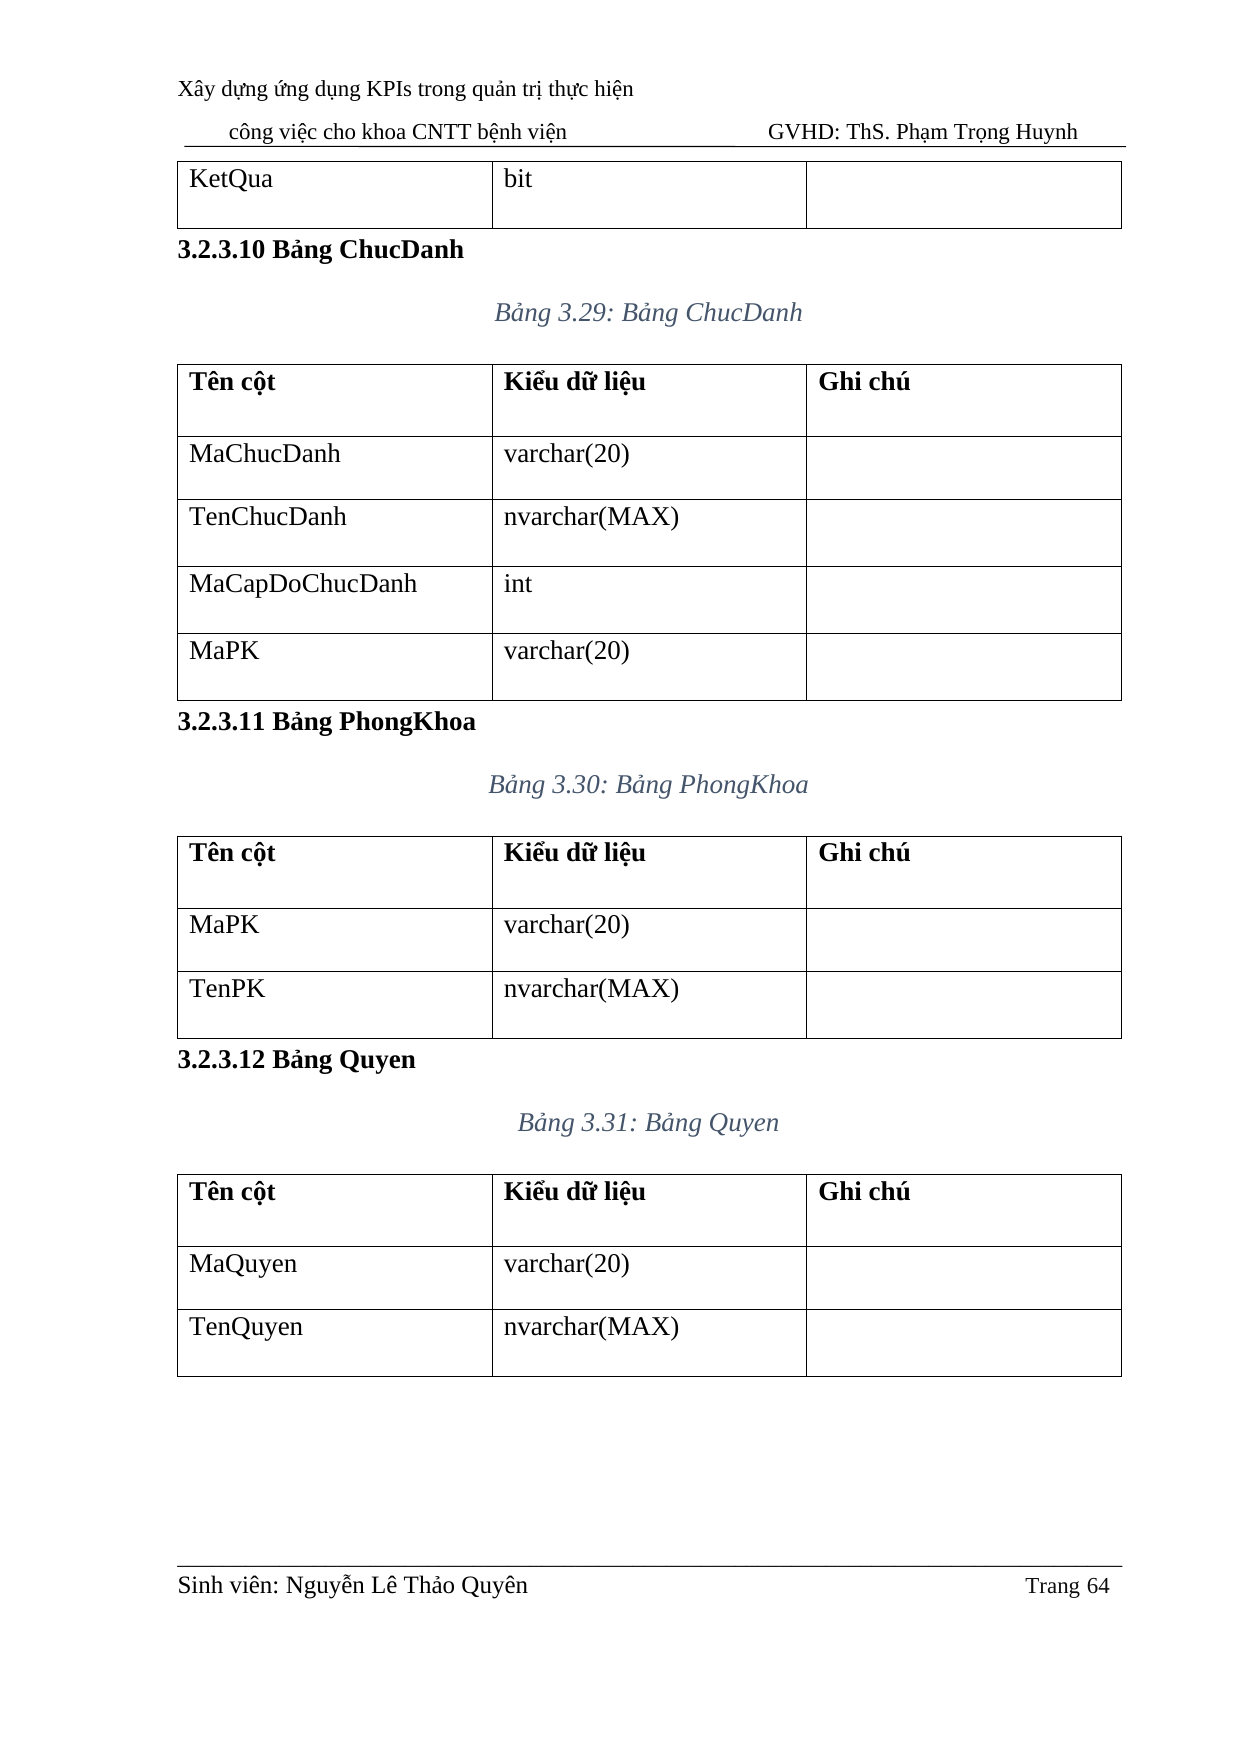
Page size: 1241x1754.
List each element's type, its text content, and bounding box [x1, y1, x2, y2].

table_header Kiểu dữ liệu [493, 365, 806, 436]
table_cell varchar(20) [493, 909, 806, 971]
table_cell int [493, 567, 806, 633]
table_cell varchar(20) [493, 437, 806, 499]
table_cell MaCapDoChucDanh [178, 567, 492, 633]
table_header Tên cột [178, 365, 492, 436]
table_cell nvarchar(MAX) [493, 500, 806, 566]
table_header Tên cột [178, 837, 492, 908]
table_cell [807, 972, 1121, 1038]
table_header Ghi chú [807, 837, 1121, 908]
table_cell nvarchar(MAX) [493, 1310, 806, 1376]
table_cell [807, 437, 1121, 499]
table_cell TenPK [178, 972, 492, 1038]
table_cell [807, 500, 1121, 566]
table_cell MaQuyen [178, 1247, 492, 1309]
table_cell nvarchar(MAX) [493, 972, 806, 1038]
table_cell MaPK [178, 909, 492, 971]
subtitle Bảng PhongKhoa [177, 705, 1122, 736]
table_cell bit [493, 162, 806, 228]
table_cell [807, 1247, 1121, 1309]
table_cell KetQua [178, 162, 492, 228]
table_cell [807, 1310, 1121, 1376]
subtitle Bảng ChucDanh [177, 233, 1122, 264]
table_cell [807, 567, 1121, 633]
subtitle Bảng Quyen [177, 1043, 1122, 1074]
table_cell MaChucDanh [178, 437, 492, 499]
table_cell varchar(20) [493, 1247, 806, 1309]
table_header Tên cột [178, 1175, 492, 1246]
table_header Kiểu dữ liệu [493, 837, 806, 908]
table_cell TenChucDanh [178, 500, 492, 566]
table_header Ghi chú [807, 365, 1121, 436]
table_cell [807, 909, 1121, 971]
table_header Kiểu dữ liệu [493, 1175, 806, 1246]
table_cell [807, 634, 1121, 699]
table_cell TenQuyen [178, 1310, 492, 1376]
table_header Ghi chú [807, 1175, 1121, 1246]
table_cell [807, 162, 1121, 228]
table_cell MaPK [178, 634, 492, 699]
table_cell varchar(20) [493, 634, 806, 699]
